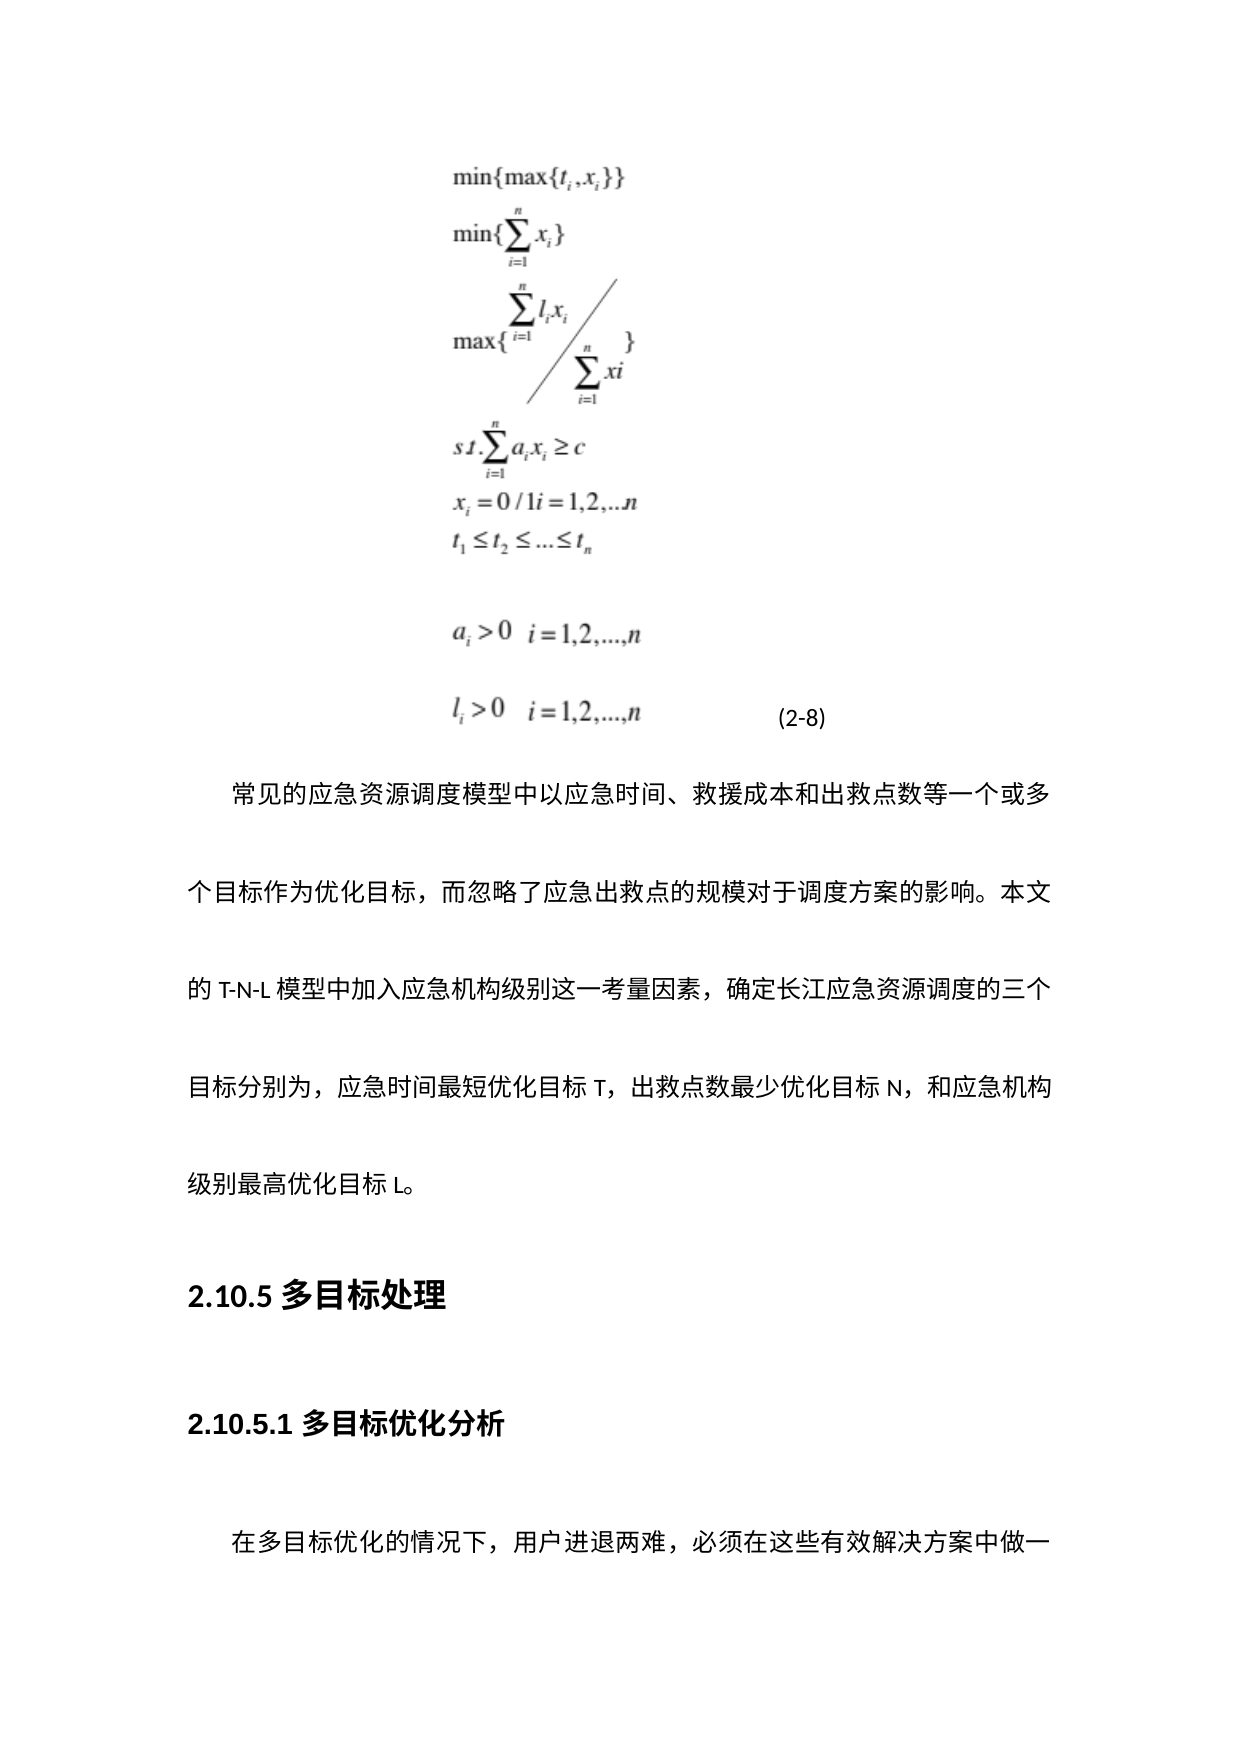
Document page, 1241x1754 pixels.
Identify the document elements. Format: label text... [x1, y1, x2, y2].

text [187, 1508, 1053, 1573]
subtitle 2.10.5 多目标处理 [187, 1260, 1053, 1325]
subtitle 2.10.5.1 多目标优化分析 [187, 1389, 1053, 1454]
text (2-8) [406, 680, 1053, 745]
text 常见的应急资源调度模型中以应急时间、救援成本和出救点数等一个或多个目标作为优化目标，而忽略了应急出救点的规模对于调度方案的影响。本文的 T-N-L 模型中加入应急机构级别这一考量因素，确定长江应急资源调度的三个目标分别为，应急时间最短优化目标 T，出救点数最少优化目标 N，和应急机构级别最高优化目标 L。 [187, 760, 1053, 1215]
